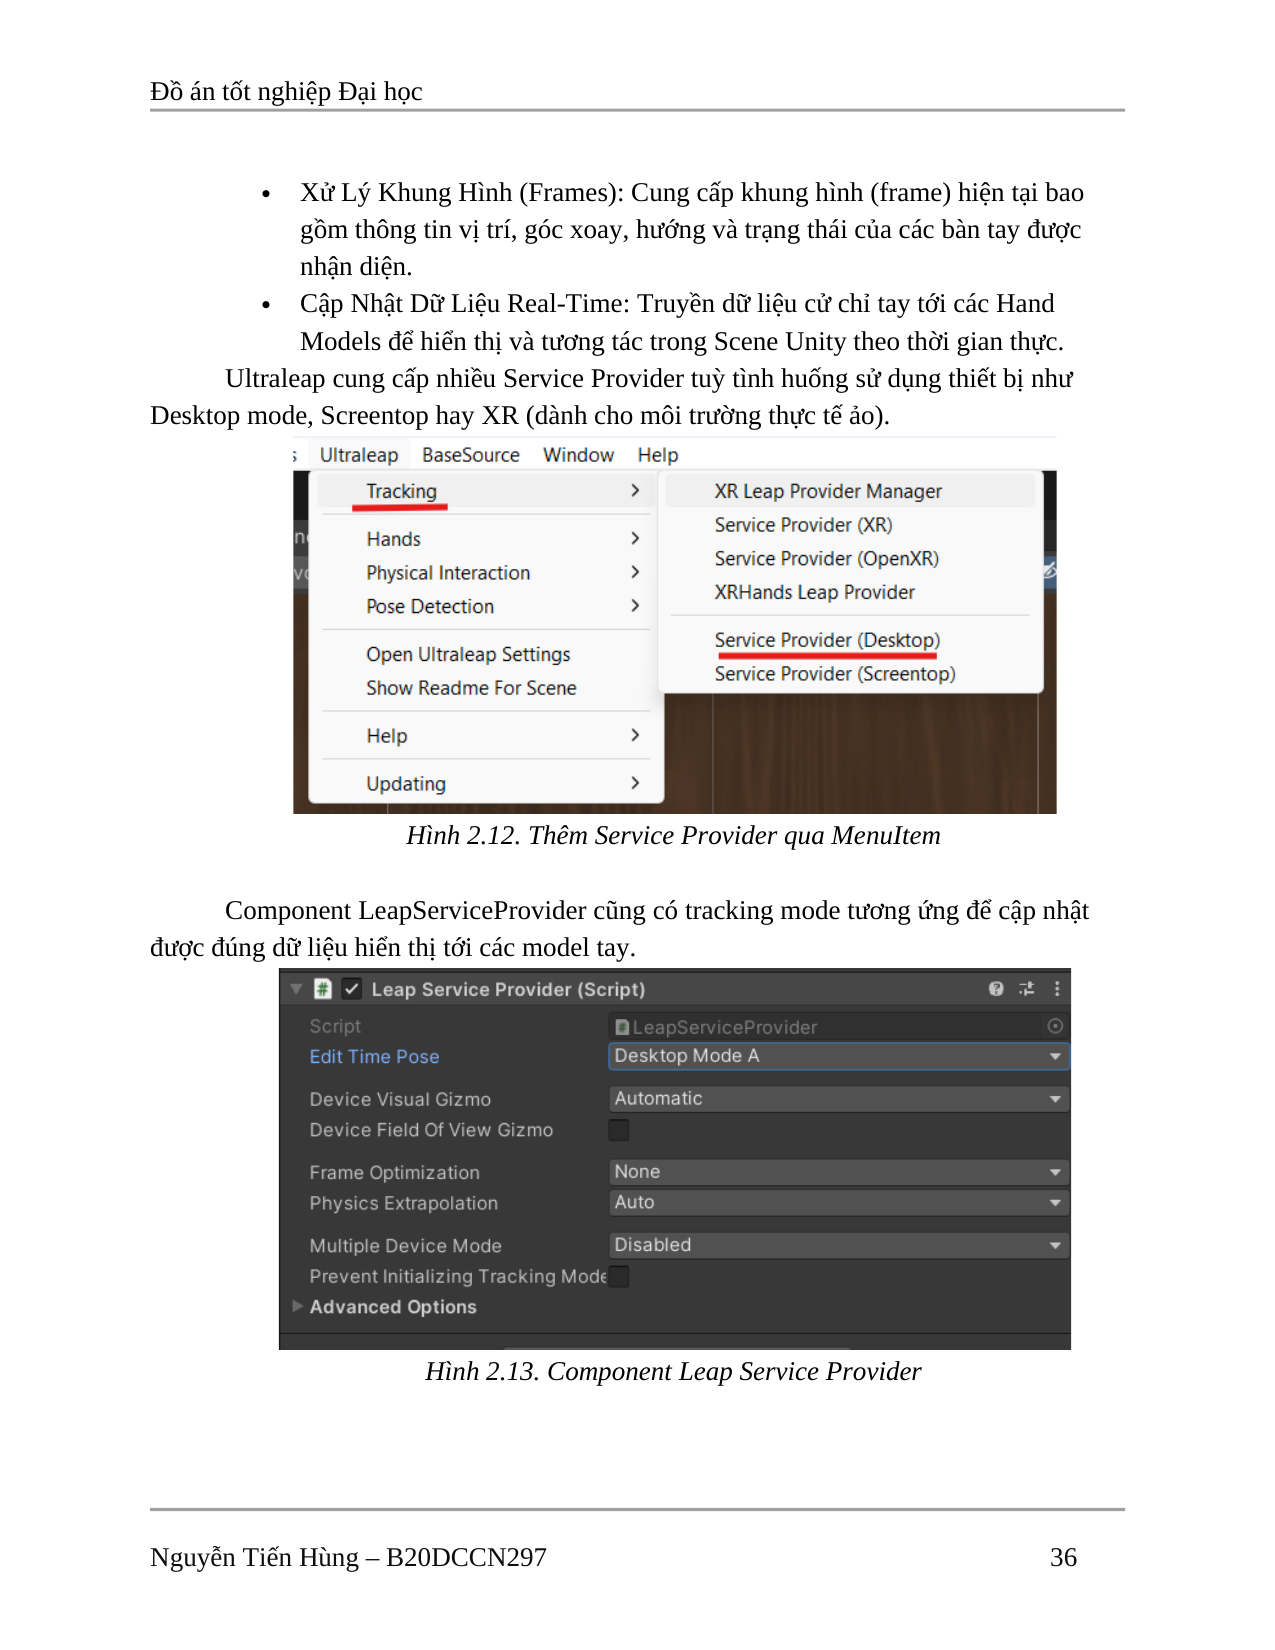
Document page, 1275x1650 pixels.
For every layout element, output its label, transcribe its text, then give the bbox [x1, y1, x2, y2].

text Ultraleap cung cấp nhiều Service Provider tuỳ tình huống sử dụng thiết bị như Desktop mode, Screentop hay XR (dành cho môi trường thực tế ảo). [150, 362, 1125, 431]
list Cập Nhật Dữ Liệu Real-Time: Truyền dữ liệu cử chỉ tay tới các Hand Models để hiển thị và tương tác trong Scene Unity theo thời gian thực. [262, 287, 1125, 356]
text Component LeapServiceProvider cũng có tracking mode tương ứng để cập nhật được đúng dữ liệu hiển thị tới các model tay. [150, 894, 1125, 962]
list Xử Lý Khung Hình (Frames): Cung cấp khung hình (frame) hiện tại bao gồm thông tin vị trí, góc xoay, hướng và trạng thái của các bàn tay được nhận diện. [262, 176, 1125, 281]
picture [278, 968, 1072, 1350]
text Hình 2.13. Component Leap Service Provider [225, 1356, 1125, 1387]
picture [293, 436, 1057, 814]
text Hình 2.12. Thêm Service Provider qua MenuItem [225, 819, 1125, 851]
